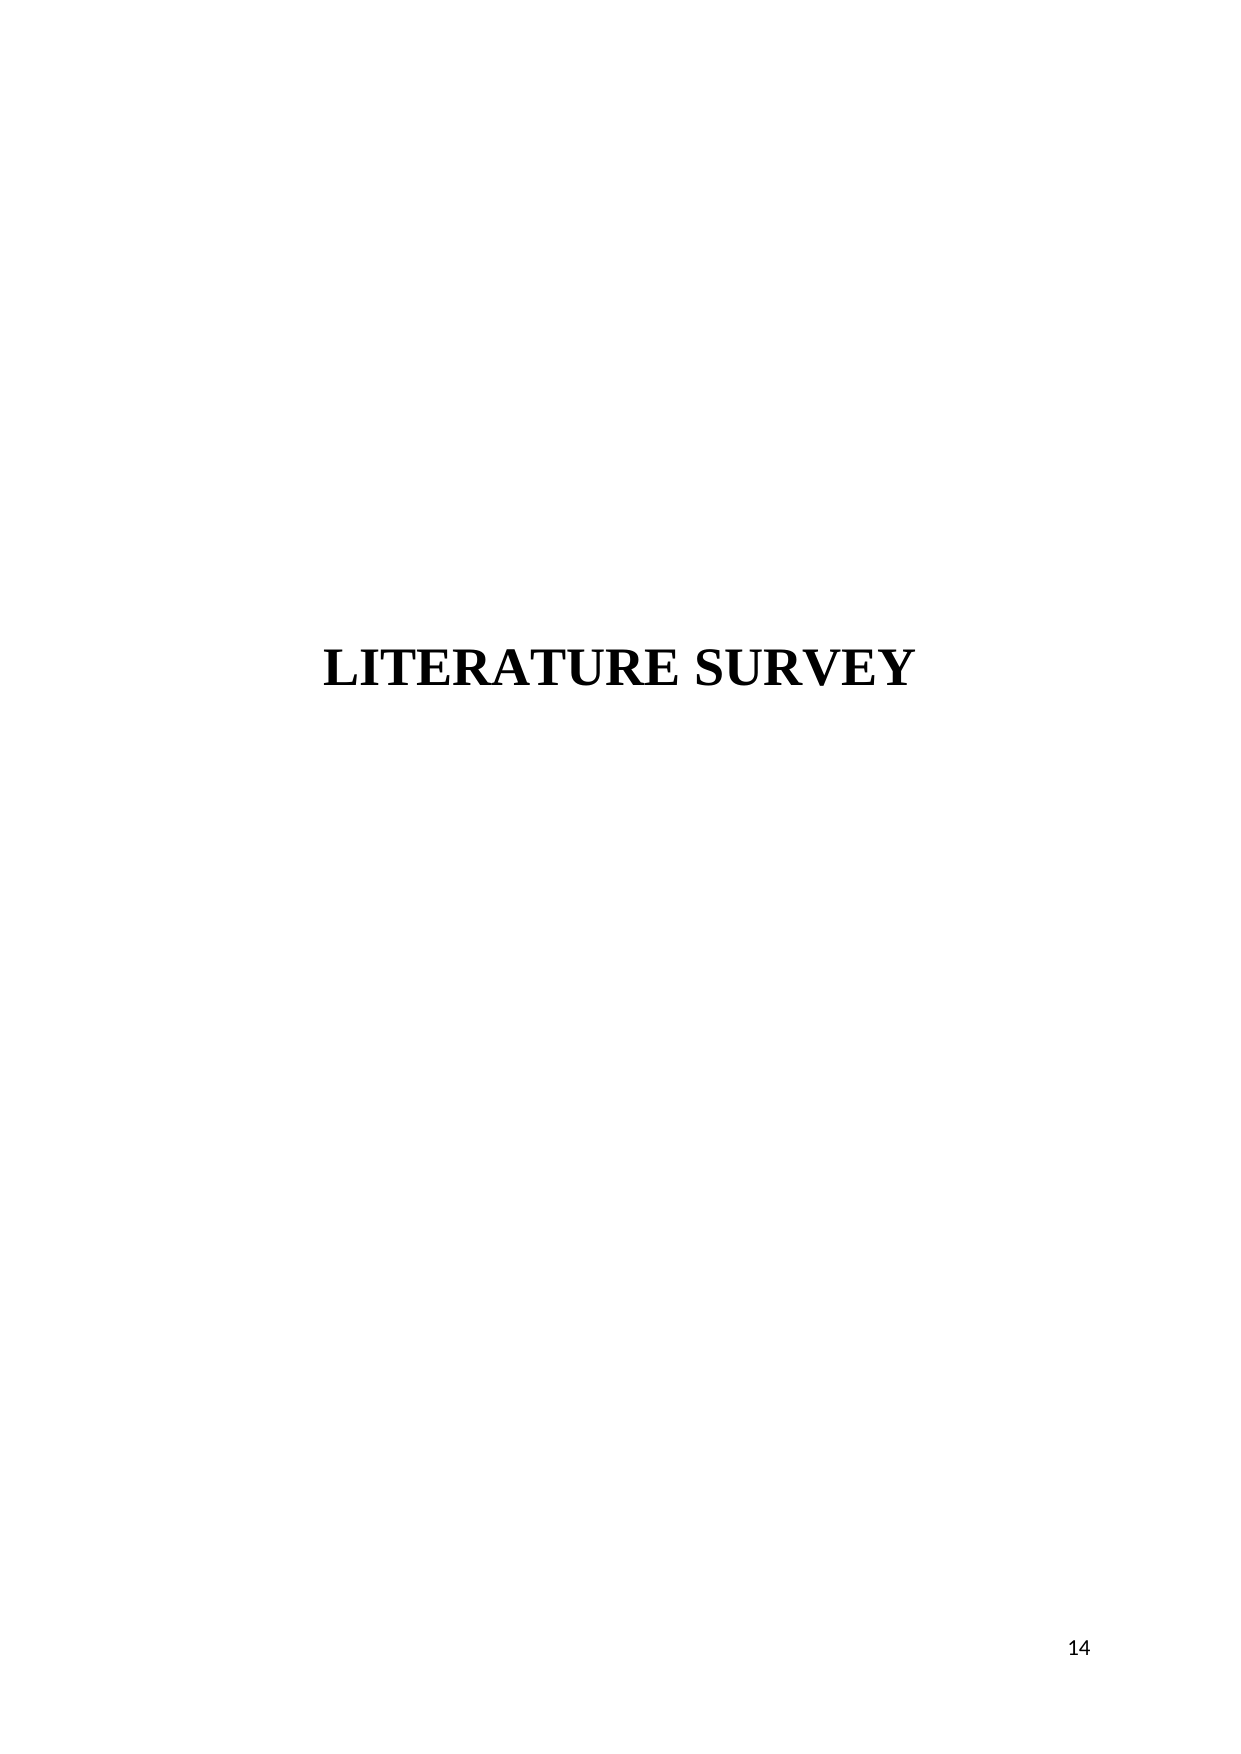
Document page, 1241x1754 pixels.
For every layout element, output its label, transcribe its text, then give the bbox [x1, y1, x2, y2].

text LITERATURE SURVEY [191, 634, 1049, 697]
